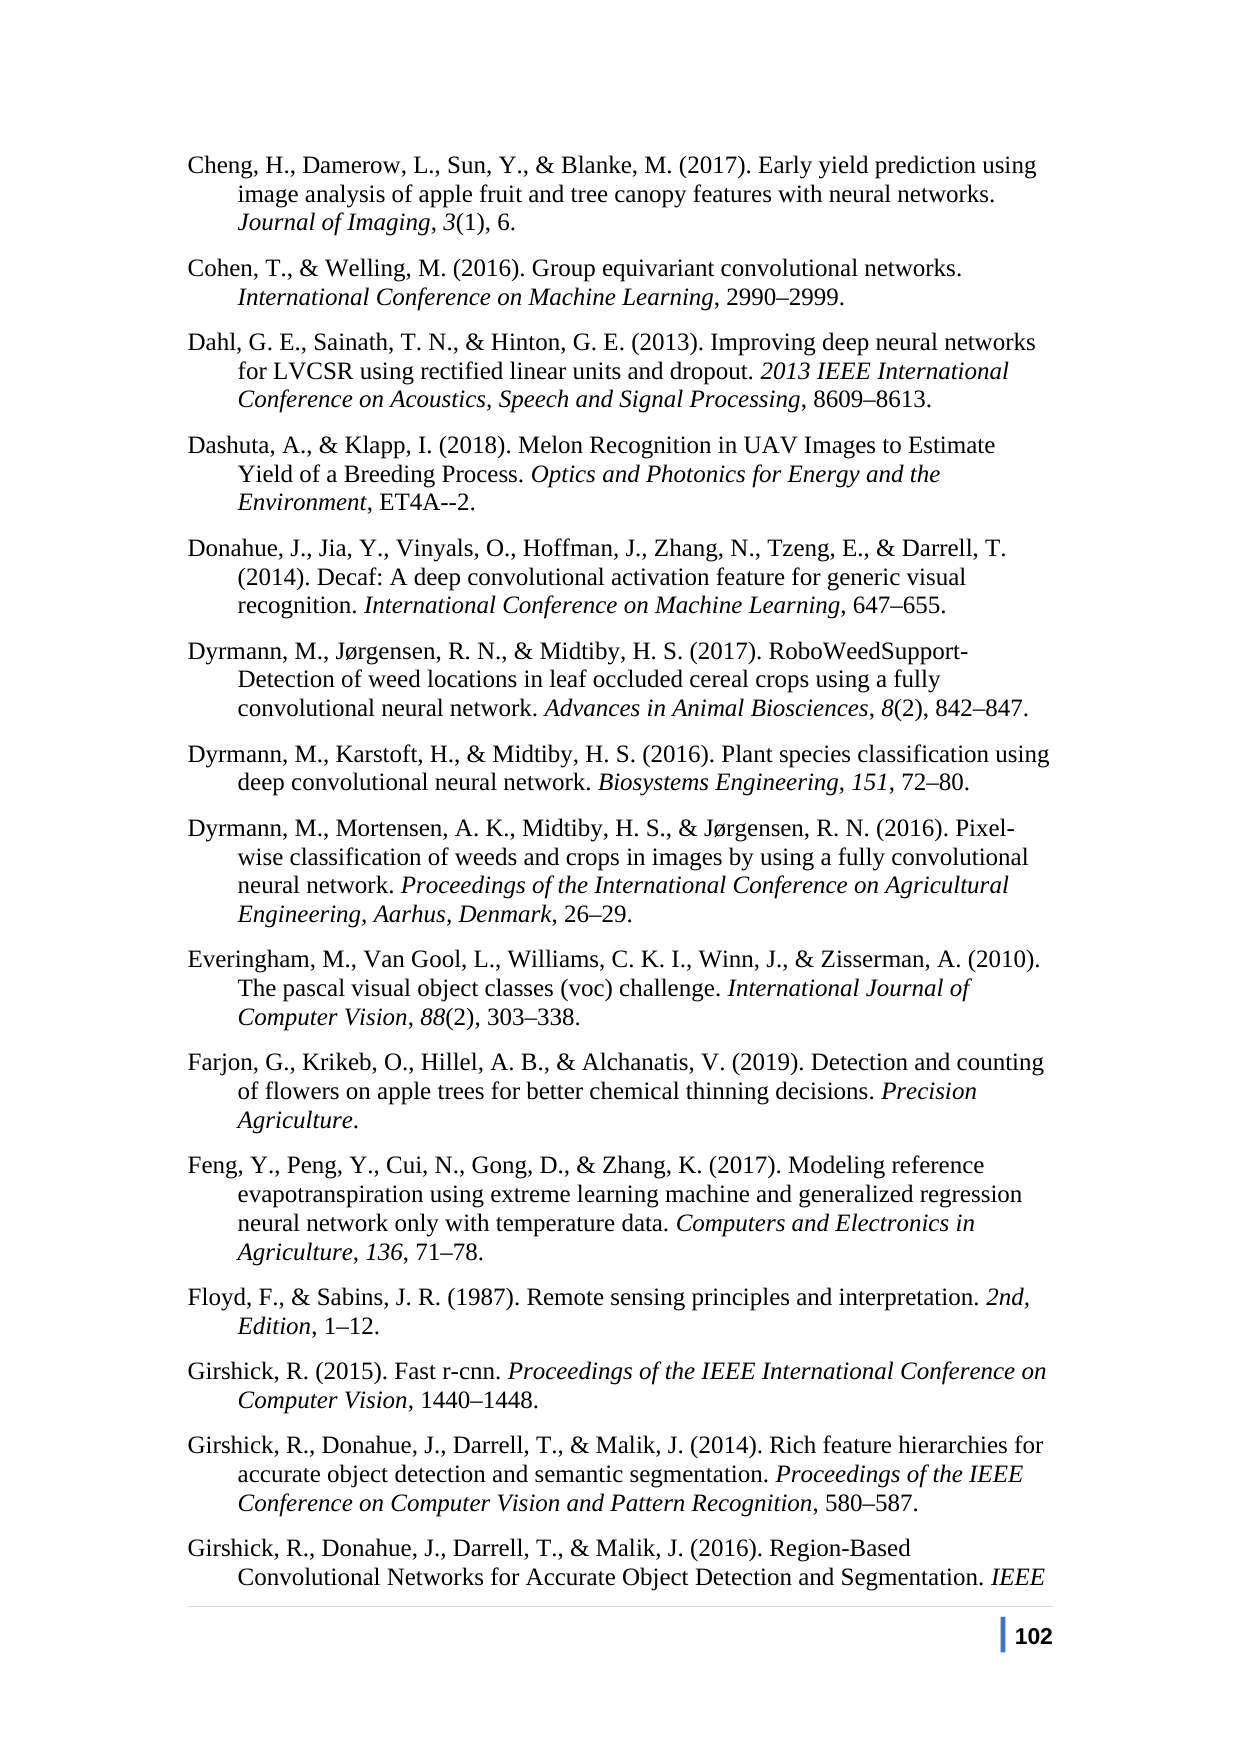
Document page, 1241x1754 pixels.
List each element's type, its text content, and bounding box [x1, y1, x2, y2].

text Cheng, H., Damerow, L., Sun, Y., & Blanke, M. (2017). Early yield prediction using image analysis of apple fruit and tree canopy features with neural networks. Journal of Imaging, 3(1), 6. [187, 150, 1053, 236]
text Dashuta, A., & Klapp, I. (2018). Melon Recognition in UAV Images to Estimate Yield of a Breeding Process. Optics and Photonics for Energy and the Environment, ET4A--2. [187, 430, 1053, 516]
text Donahue, J., Jia, Y., Vinyals, O., Hoffman, J., Zhang, N., Tzeng, E., & Darrell, T. (2014). Decaf: A deep convolutional activation feature for generic visual recognition. International Conference on Machine Learning, 647–655. [187, 533, 1053, 619]
text Girshick, R., Donahue, J., Darrell, T., & Malik, J. (2014). Rich feature hierarchies for accurate object detection and semantic segmentation. Proceedings of the IEEE Conference on Computer Vision and Pattern Recognition, 580–587. [187, 1430, 1053, 1517]
text Cohen, T., & Welling, M. (2016). Group equivariant convolutional networks. International Conference on Machine Learning, 2990–2999. [187, 253, 1053, 310]
text Girshick, R. (2015). Fast r-cnn. Proceedings of the IEEE International Conference on Computer Vision, 1440–1448. [187, 1356, 1053, 1414]
text Dahl, G. E., Sainath, T. N., & Hinton, G. E. (2013). Improving deep neural networks for LVCSR using rectified linear units and dropout. 2013 IEEE International Conference on Acoustics, Speech and Signal Processing, 8609–8613. [187, 327, 1053, 413]
text Dyrmann, M., Jørgensen, R. N., & Midtiby, H. S. (2017). RoboWeedSupport-Detection of weed locations in leaf occluded cereal crops using a fully convolutional neural network. Advances in Animal Biosciences, 8(2), 842–847. [187, 636, 1053, 722]
text Feng, Y., Peng, Y., Cui, N., Gong, D., & Zhang, K. (2017). Modeling reference evapotranspiration using extreme learning machine and generalized regression neural network only with temperature data. Computers and Electronics in Agriculture, 136, 71–78. [187, 1150, 1053, 1265]
text Everingham, M., Van Gool, L., Williams, C. K. I., Winn, J., & Zisserman, A. (2010). The pascal visual object classes (voc) challenge. International Journal of Computer Vision, 88(2), 303–338. [187, 944, 1053, 1031]
text Farjon, G., Krikeb, O., Hillel, A. B., & Alchanatis, V. (2019). Detection and counting of flowers on apple trees for better chemical thinning decisions. Precision Agriculture. [187, 1047, 1053, 1134]
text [187, 1533, 1053, 1591]
text Dyrmann, M., Mortensen, A. K., Midtiby, H. S., & Jørgensen, R. N. (2016). Pixel-wise classification of weeds and crops in images by using a fully convolutional neural network. Proceedings of the International Conference on Agricultural Engineering, Aarhus, Denmark, 26–29. [187, 813, 1053, 928]
text Dyrmann, M., Karstoft, H., & Midtiby, H. S. (2016). Plant species classification using deep convolutional neural network. Biosystems Engineering, 151, 72–80. [187, 739, 1053, 796]
text Floyd, F., & Sabins, J. R. (1987). Remote sensing principles and interpretation. 2nd, Edition, 1–12. [187, 1282, 1053, 1339]
